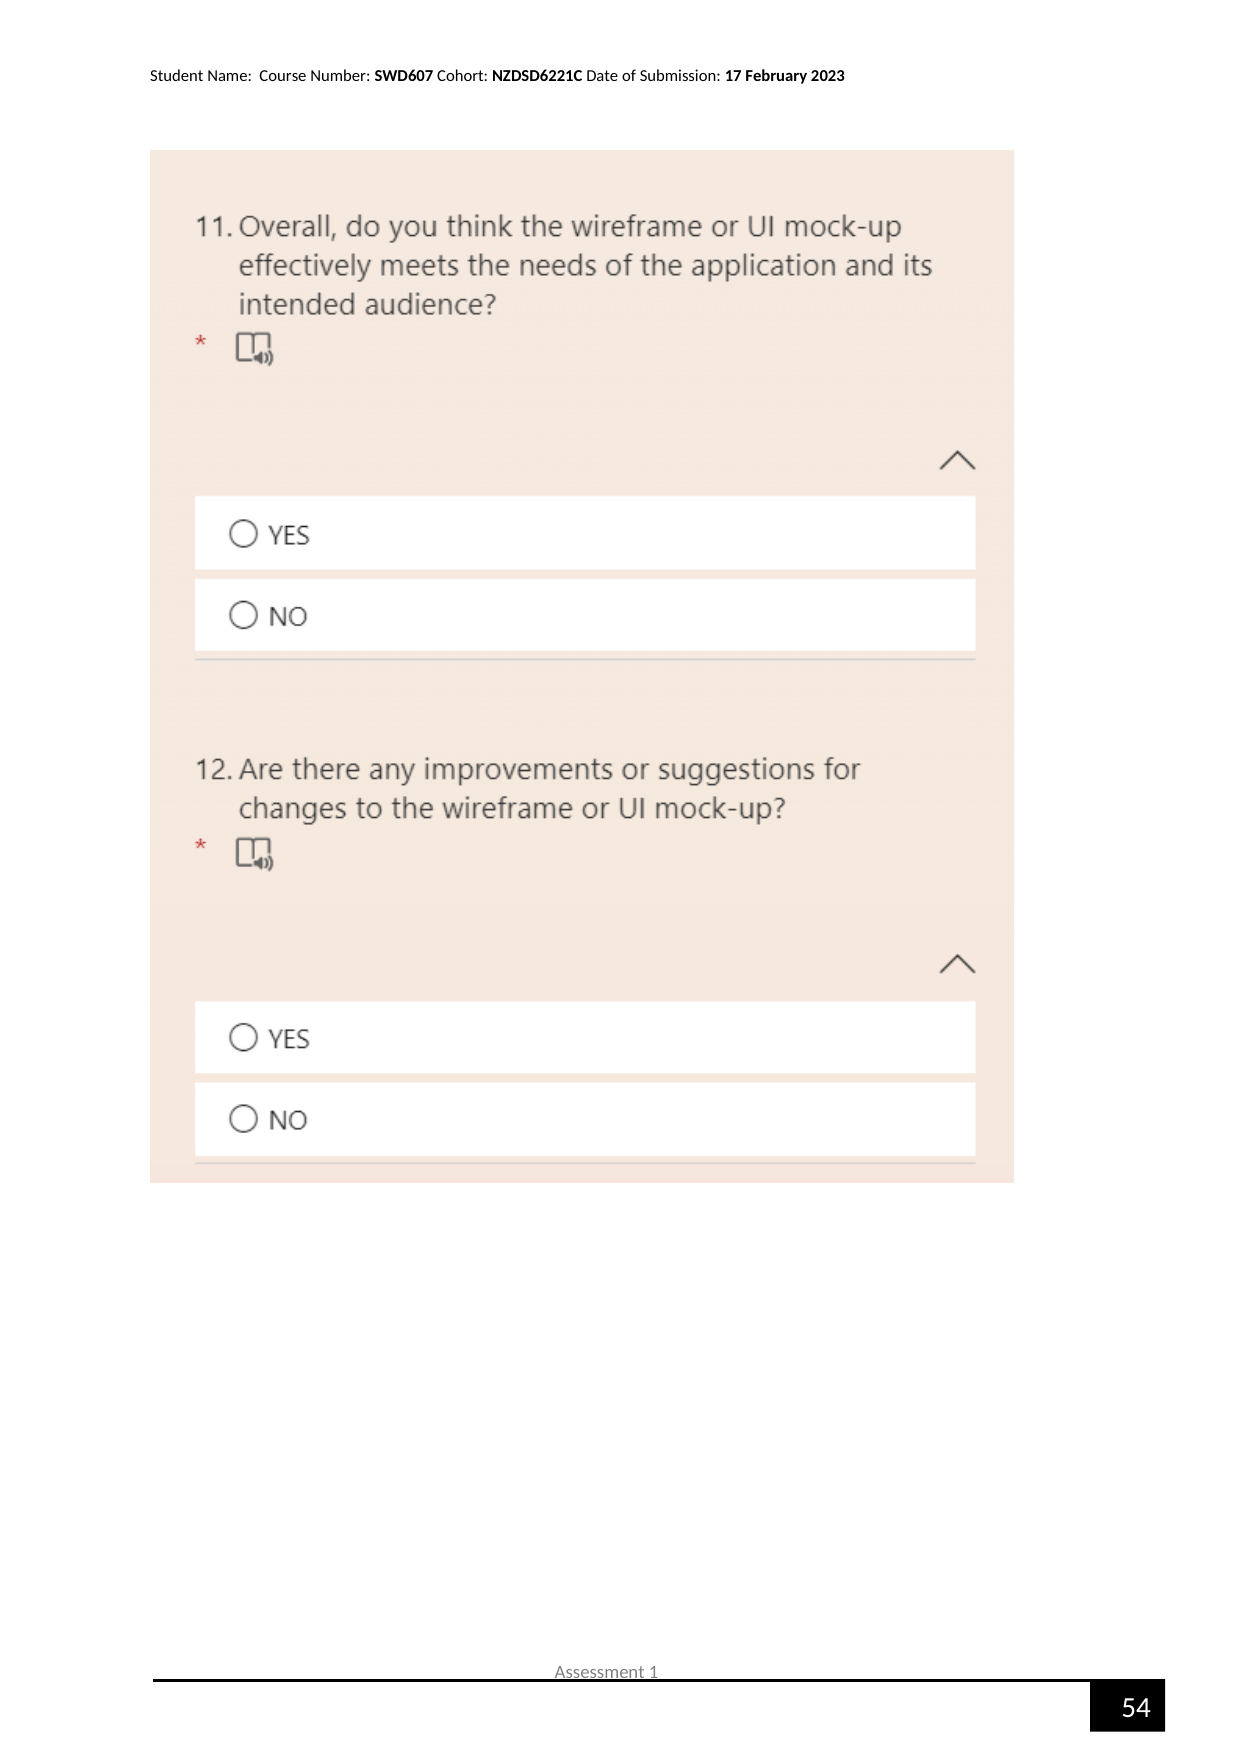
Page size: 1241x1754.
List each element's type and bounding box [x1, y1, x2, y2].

picture [150, 150, 1015, 1183]
